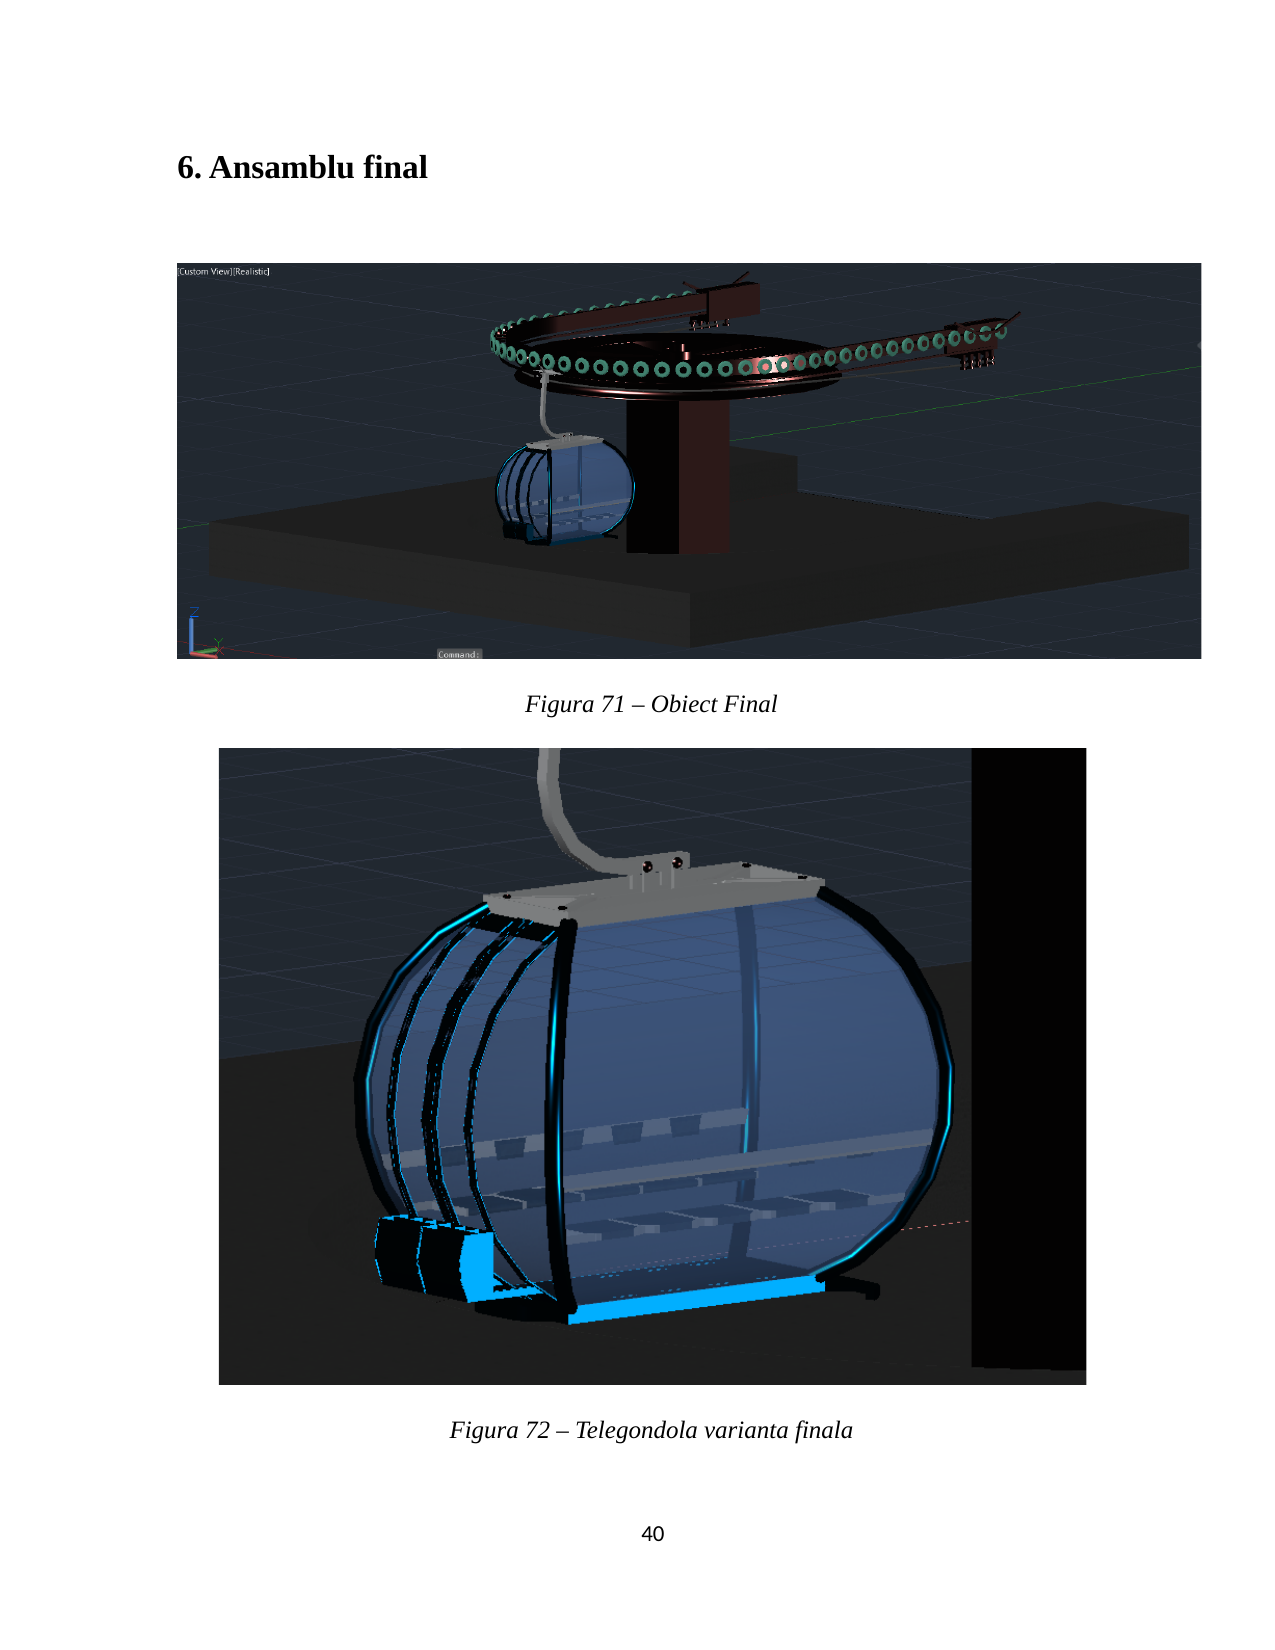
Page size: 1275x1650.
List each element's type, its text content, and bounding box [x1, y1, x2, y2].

picture [218, 748, 1087, 1385]
picture [177, 263, 1202, 659]
subtitle 6. Ansamblu final [177, 147, 1128, 185]
text Figura 72 – Telegondola varianta finala [177, 1415, 1128, 1444]
text Figura 71 – Obiect Final [177, 689, 1128, 717]
